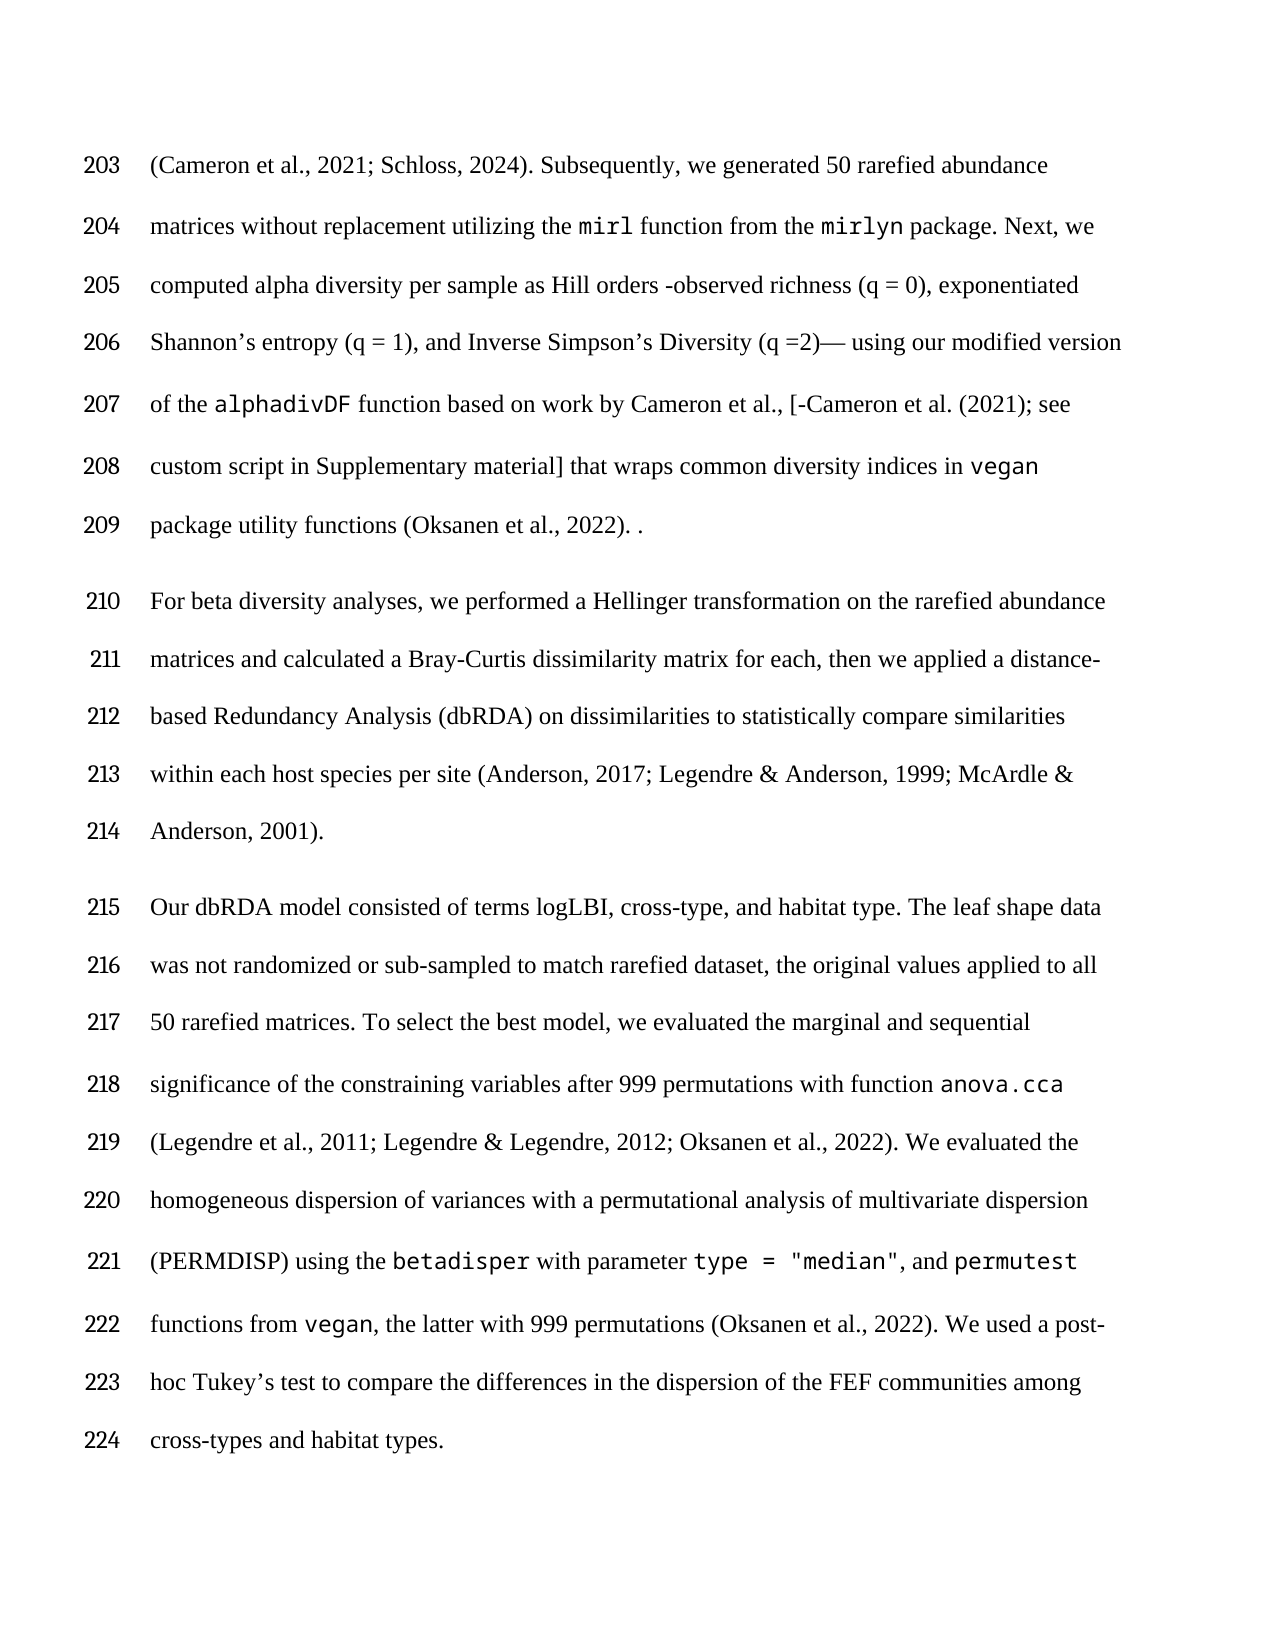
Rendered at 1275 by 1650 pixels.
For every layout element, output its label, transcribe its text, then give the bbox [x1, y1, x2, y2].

text For beta diversity analyses, we performed a Hellinger transformation on the rarefied abundance matrices and calculated a Bray-Curtis dissimilarity matrix for each, then we applied a distance-based Redundancy Analysis (dbRDA) on dissimilarities to statistically compare similarities within each host species per site (Anderson, 2017; Legendre & Anderson, 1999; McArdle & Anderson, 2001). [150, 586, 1125, 845]
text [150, 150, 1125, 539]
text Our dbRDA model consisted of terms logLBI, cross-type, and habitat type. The leaf shape data was not randomized or sub-sampled to match rarefied dataset, the original values applied to all 50 rarefied matrices. To select the best model, we evaluated the marginal and sequential significance of the constraining variables after 999 permutations with function anova.cca (Legendre et al., 2011; Legendre & Legendre, 2012; Oksanen et al., 2022). We evaluated the homogeneous dispersion of variances with a permutational analysis of multivariate dispersion (PERMDISP) using the betadisper with parameter type = "median", and permutest functions from vegan, the latter with 999 permutations (Oksanen et al., 2022). We used a post-hoc Tukey’s test to compare the differences in the dispersion of the FEF communities among cross-types and habitat types. [150, 892, 1125, 1454]
